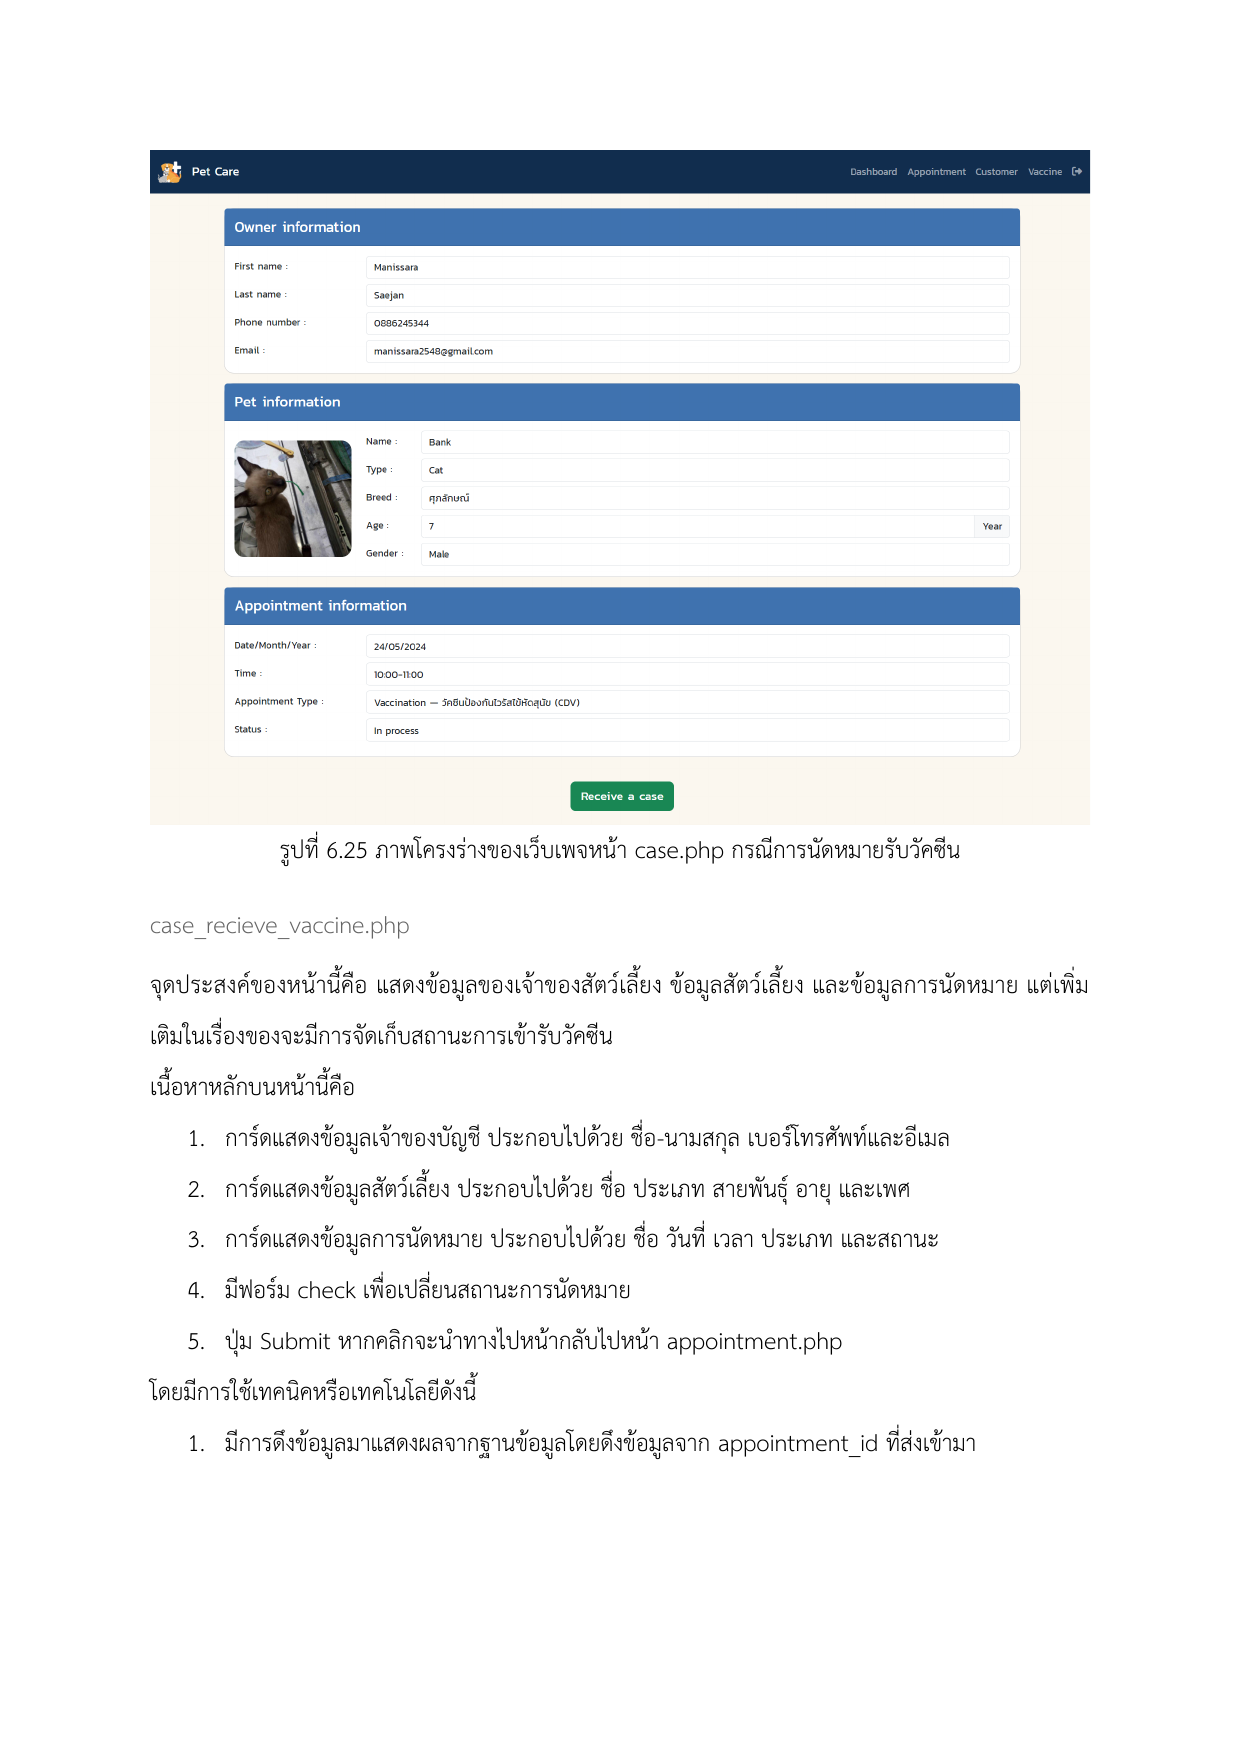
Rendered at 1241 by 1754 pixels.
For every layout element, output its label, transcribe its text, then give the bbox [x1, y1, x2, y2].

subtitle case_recieve_vaccine.php [150, 905, 1090, 949]
list การ์ดแสดงข้อมูลสัตว์เลี้ยง ประกอบไปด้วย ชื่อ ประเภท สายพันธุ์ อายุ และเพศ [187, 1168, 1090, 1212]
text โดยมีการใช้เทคนิคหรือเทคโนโลยีดังนี้ [150, 1372, 1090, 1416]
text รูปที่ 6.25 ภาพโครงร่างของเว็บเพจหน้า case.php กรณีการนัดหมายรับวัคซีน [150, 829, 1090, 873]
list การ์ดแสดงข้อมูลการนัดหมาย ประกอบไปด้วย ชื่อ วันที่ เวลา ประเภท และสถานะ [187, 1219, 1090, 1263]
list ปุ่ม Submit หากคลิกจะนำทางไปหน้ากลับไปหน้า appointment.php [187, 1321, 1090, 1365]
text เนื้อหาหลักบนหน้านี้คือ [150, 1066, 1090, 1110]
picture [150, 150, 1091, 825]
list มีฟอร์ม check เพื่อเปลี่ยนสถานะการนัดหมาย [187, 1270, 1090, 1314]
text จุดประสงค์ของหน้านี้คือ แสดงข้อมูลของเจ้าของสัตว์เลี้ยง ข้อมูลสัตว์เลี้ยง และข้อมูลการนัดหมาย แต่เพิ่มเติมในเรื่องของจะมีการจัดเก็บสถานะการเข้ารับวัคซีน [150, 964, 1090, 1059]
list มีการดึงข้อมูลมาแสดงผลจากฐานข้อมูลโดยดึงข้อมูลจาก appointment_id ที่ส่งเข้ามา [187, 1422, 1090, 1467]
list การ์ดแสดงข้อมูลเจ้าของบัญชี ประกอบไปด้วย ชื่อ-นามสกุล เบอร์โทรศัพท์และอีเมล [187, 1117, 1090, 1161]
